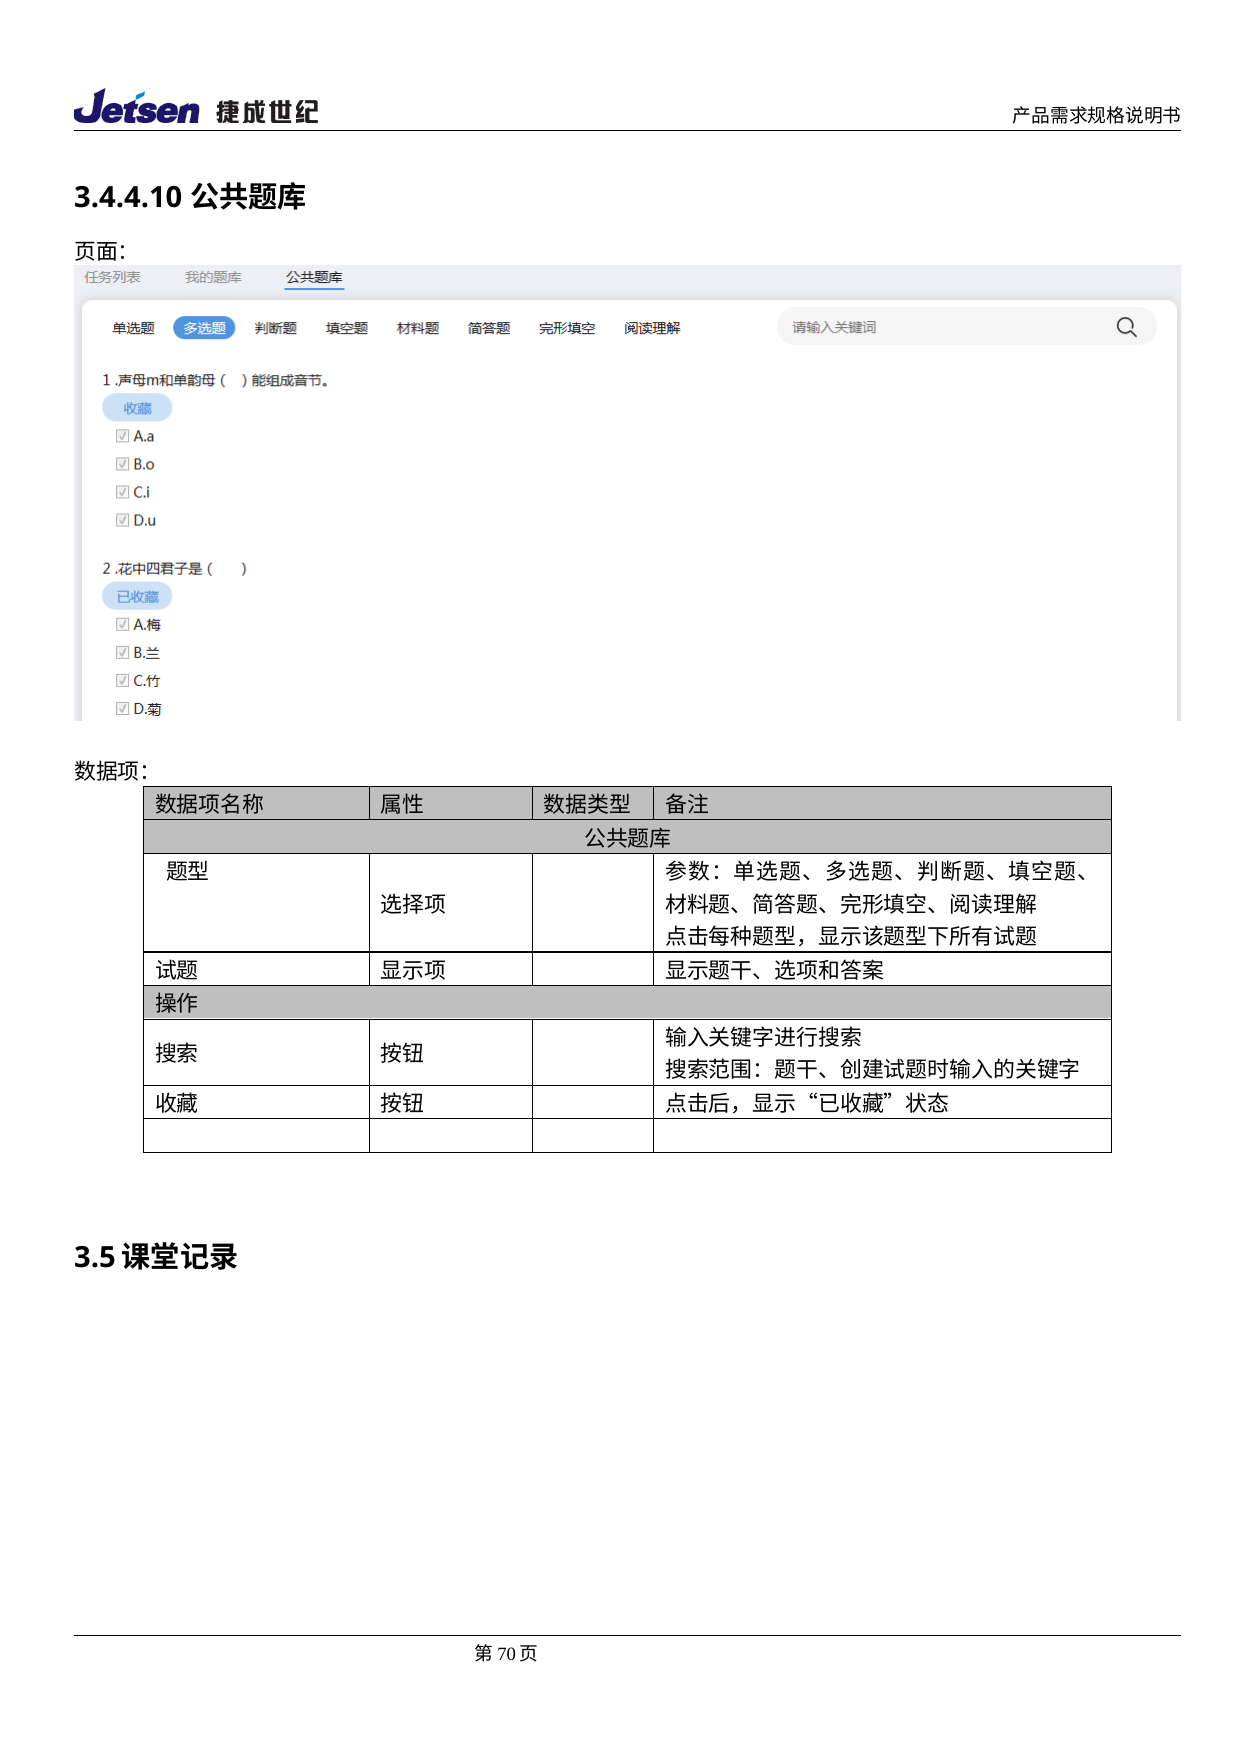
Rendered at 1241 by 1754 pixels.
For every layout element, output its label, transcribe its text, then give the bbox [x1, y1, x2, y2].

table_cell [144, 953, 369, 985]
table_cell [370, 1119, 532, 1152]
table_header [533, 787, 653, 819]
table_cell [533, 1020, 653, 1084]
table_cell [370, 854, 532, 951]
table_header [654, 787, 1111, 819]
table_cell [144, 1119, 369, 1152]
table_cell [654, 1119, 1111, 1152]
text 3.5课堂记录 [74, 1224, 1181, 1289]
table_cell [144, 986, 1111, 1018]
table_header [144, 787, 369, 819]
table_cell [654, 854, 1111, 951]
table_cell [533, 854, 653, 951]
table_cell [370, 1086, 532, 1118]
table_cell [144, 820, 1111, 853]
subtitle 3.4.4.10 公共题库 [74, 162, 1181, 227]
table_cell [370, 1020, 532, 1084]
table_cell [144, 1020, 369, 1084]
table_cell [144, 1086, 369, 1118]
text 数据项： [74, 753, 1181, 786]
text 页面： [74, 233, 1181, 265]
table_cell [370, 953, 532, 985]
picture [73, 88, 318, 123]
picture [73, 265, 1182, 721]
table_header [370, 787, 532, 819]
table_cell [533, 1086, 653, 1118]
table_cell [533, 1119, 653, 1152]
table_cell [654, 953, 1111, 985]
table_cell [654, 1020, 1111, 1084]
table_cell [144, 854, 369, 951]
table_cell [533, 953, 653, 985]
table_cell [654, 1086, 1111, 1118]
